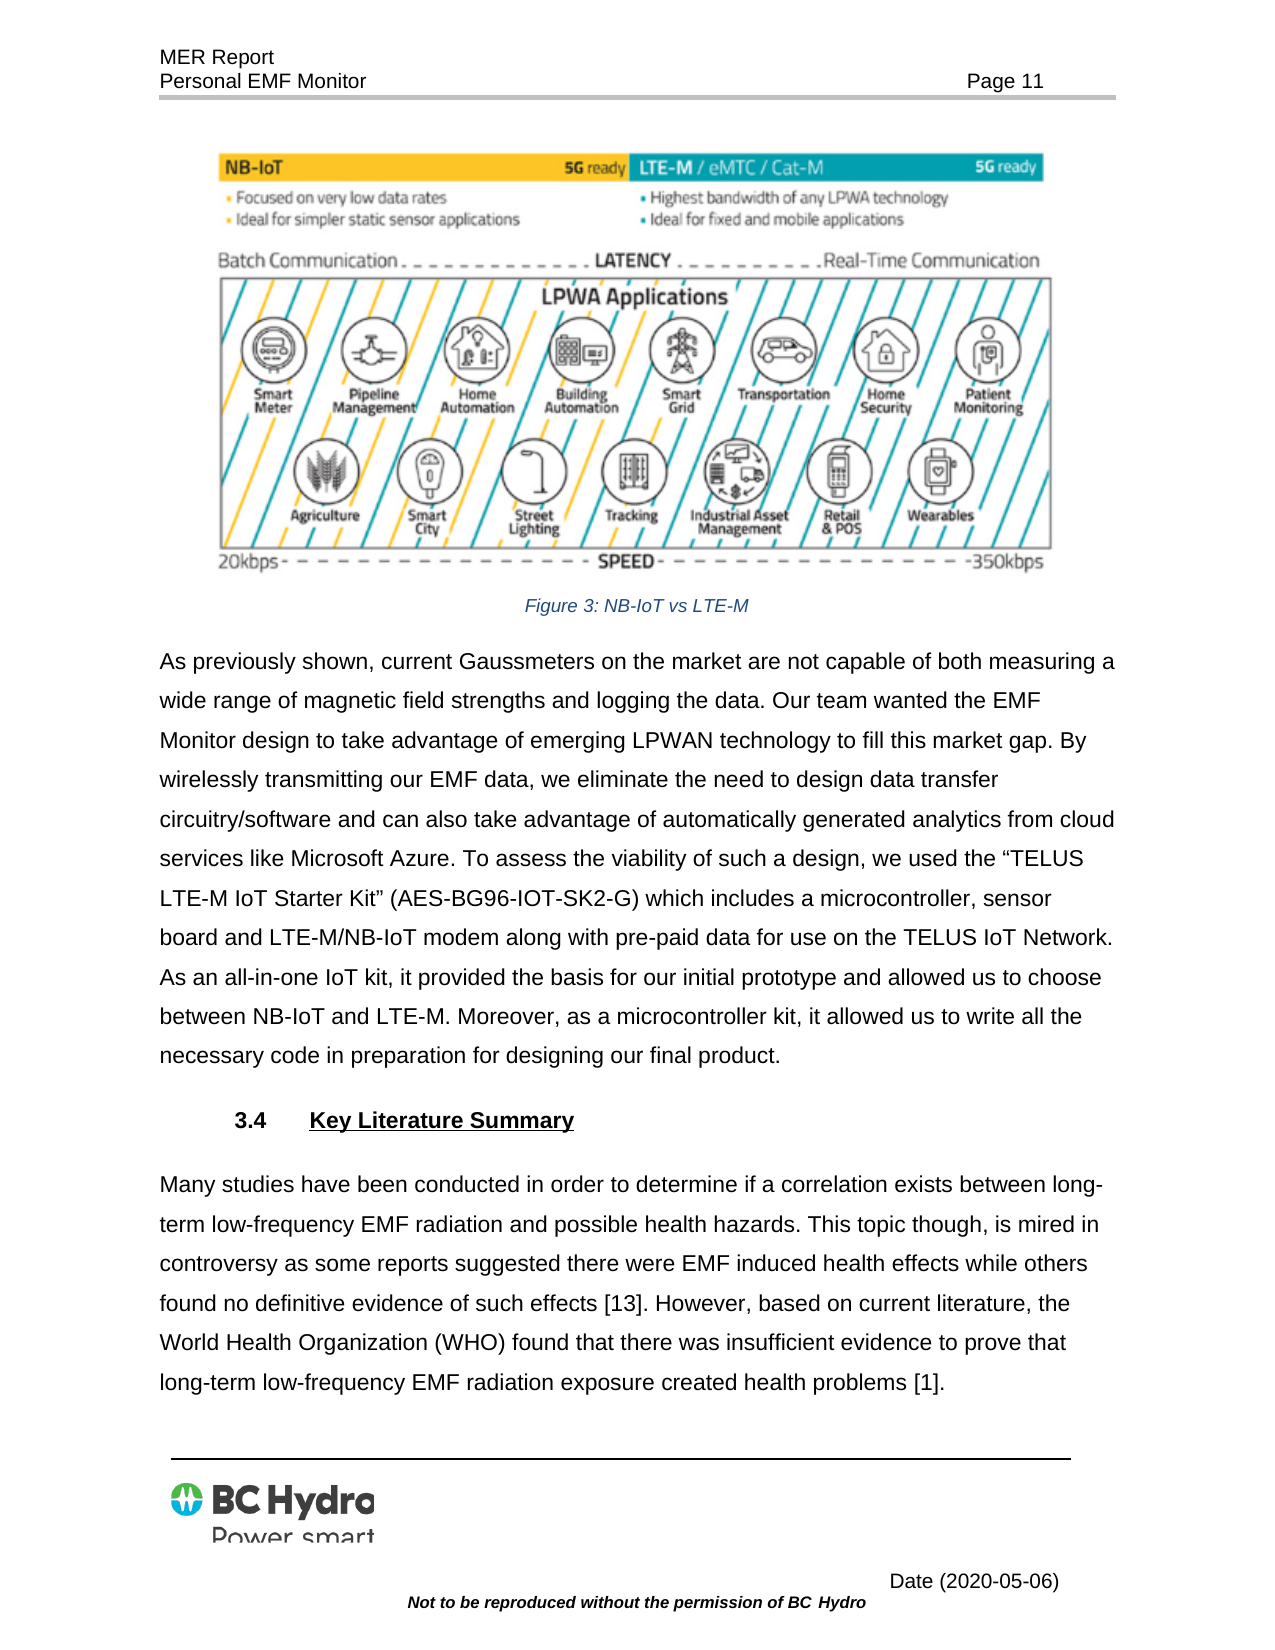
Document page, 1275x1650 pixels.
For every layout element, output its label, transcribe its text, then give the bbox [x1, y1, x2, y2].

subtitle Key Literature Summary [234, 1107, 1116, 1133]
text As previously shown, current Gaussmeters on the market are not capable of both measuring a wide range of magnetic field strengths and logging the data. Our team wanted the EMF Monitor design to take advantage of emerging LPWAN technology to fill this market gap. By wirelessly transmitting our EMF data, we eliminate the need to design data transfer circuitry/software and can also take advantage of automatically generated analytics from cloud services like Microsoft Azure. To assess the viability of such a design, we used the “TELUS LTE-M IoT Starter Kit” (AES-BG96-IOT-SK2-G) which includes a microcontroller, sensor board and LTE-M/NB-IoT modem along with pre-paid data for use on the TELUS IoT Network. As an all-in-one IoT kit, it provided the basis for our initial prototype and allowed us to choose between NB-IoT and LTE-M. Moreover, as a microcontroller kit, it allowed us to write all the necessary code in preparation for designing our final product. [159, 648, 1116, 1069]
picture [209, 150, 1066, 583]
text Figure 3: NB-IoT vs LTE-M [159, 594, 1116, 616]
text Many studies have been conducted in order to determine if a correlation exists between long-term low-frequency EMF radiation and possible health hazards. This topic though, is mired in controversy as some reports suggested there were EMF induced health effects while others found no definitive evidence of such effects . However, based on current literature, the World Health Organization (WHO) found that there was insufficient evidence to prove that long-term low-frequency EMF radiation exposure created health problems . [159, 1171, 1116, 1395]
